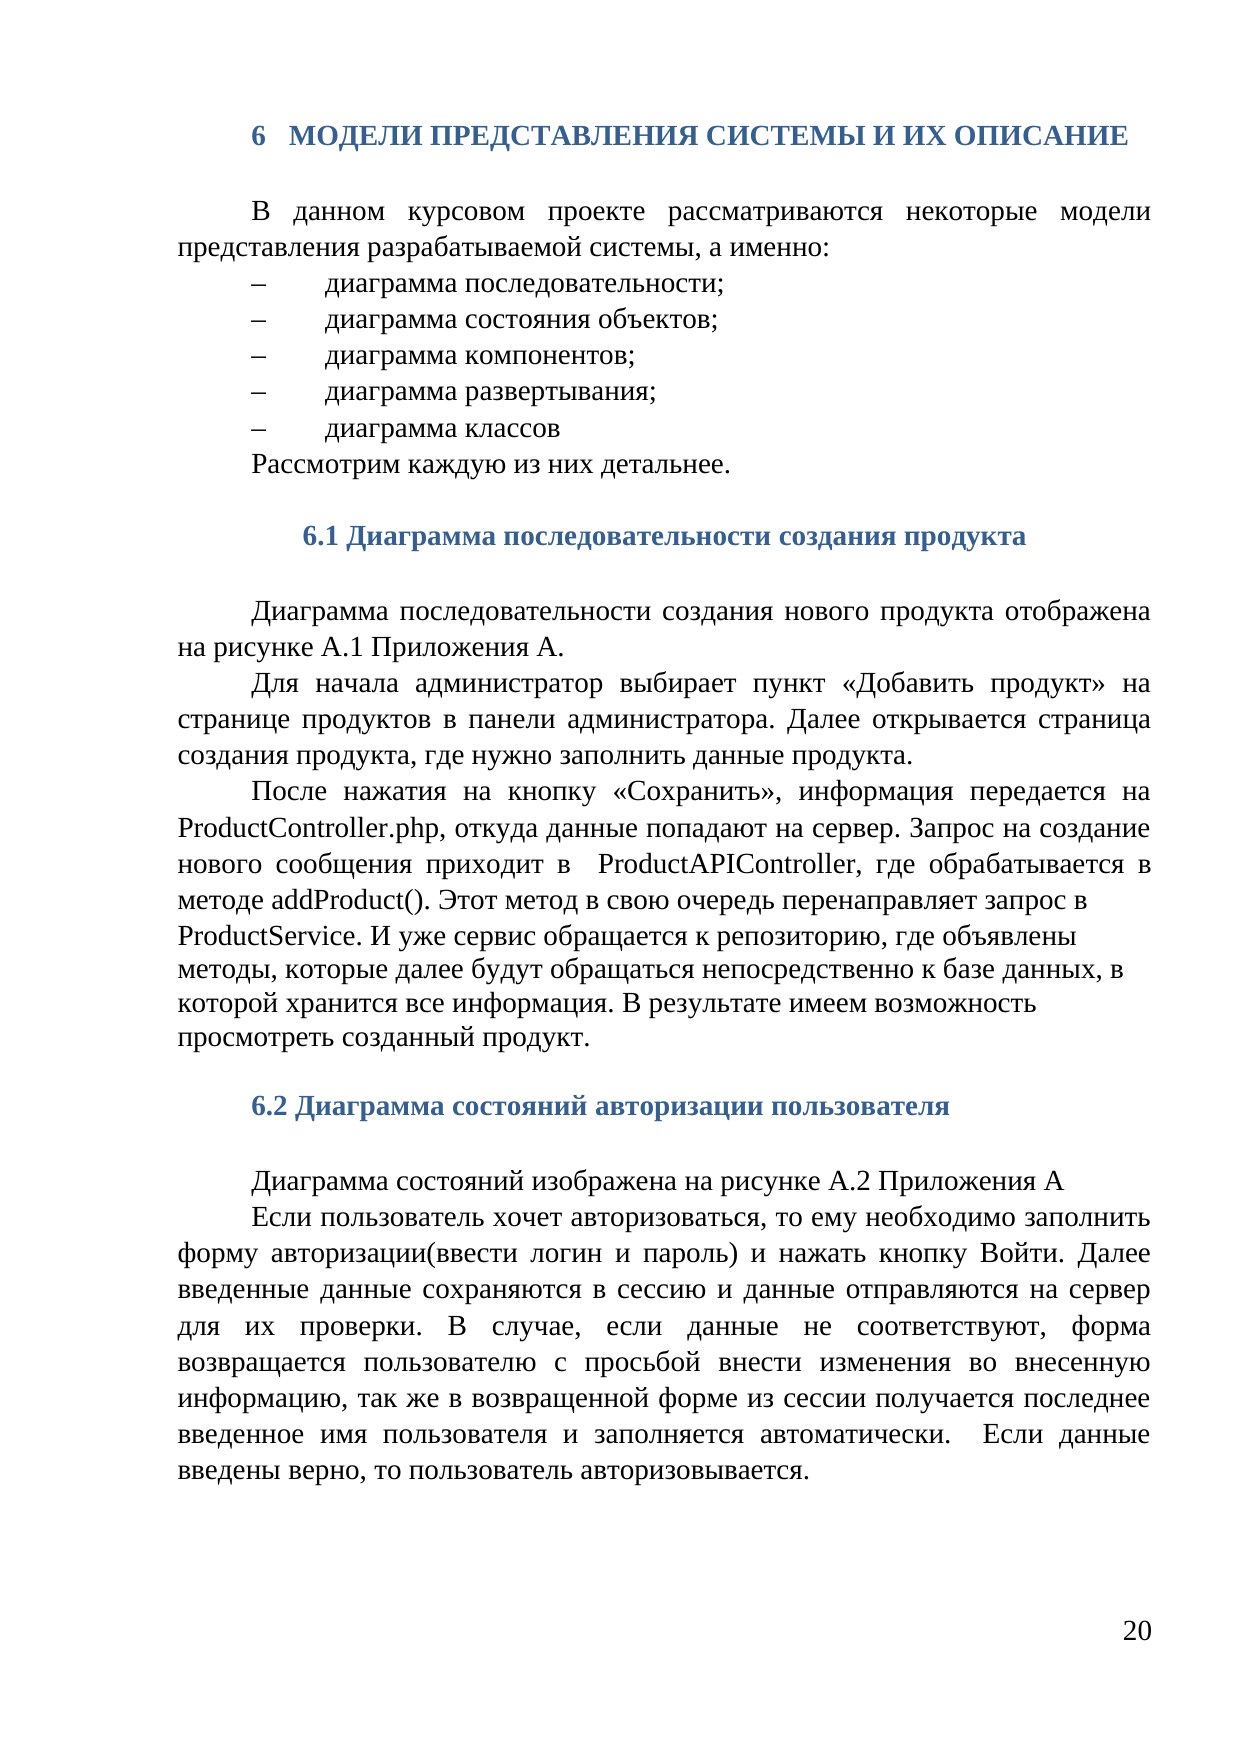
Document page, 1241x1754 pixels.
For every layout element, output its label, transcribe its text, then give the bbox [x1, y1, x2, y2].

text Диаграмма последовательности создания нового продукта отображена на рисунке А.1 Приложения А. [177, 593, 1152, 662]
text Диаграмма состояний изображена на рисунке А.2 Приложения А [177, 1163, 1152, 1197]
text После нажатия на кнопку «Сохранить», информация передается на ProductController.php, откуда данные попадают на сервер. Запрос на создание нового сообщения приходит в ProductAPIController, где обрабатывается в методе addProduct(). Этот метод в свою очередь перенаправляет запрос в [177, 773, 1152, 916]
text – диаграмма развертывания; [177, 373, 1152, 407]
list МОДЕЛИ ПРЕДСТАВЛЕНИЯ СИСТЕМЫ И ИХ ОПИСАНИЕ [251, 118, 1152, 152]
text – диаграмма состояния объектов; [177, 301, 1152, 335]
text Рассмотрим каждую из них детальнее. [177, 446, 1152, 479]
text 6.1 Диаграмма последовательности создания продукта [177, 518, 1152, 552]
text – диаграмма последовательности; [177, 265, 1152, 299]
text В данном курсовом проекте рассматриваются некоторые модели представления разрабатываемой системы, а именно: [177, 193, 1152, 262]
text ProductService. И уже сервис обращается к репозиторию, где объявлены методы, которые далее будут обращаться непосредственно к базе данных, в которой хранится все информация. В результате имеем возможность просмотреть созданный продукт. [177, 918, 1152, 1052]
text Для начала администратор выбирает пункт «Добавить продукт» на странице продуктов в панели администратора. Далее открывается страница создания продукта, где нужно заполнить данные продукта. [177, 665, 1152, 771]
text – диаграмма компонентов; [177, 337, 1152, 371]
text Если пользователь хочет авторизоваться, то ему необходимо заполнить форму авторизации(ввести логин и пароль) и нажать кнопку Войти. Далее введенные данные сохраняются в сессию и данные отправляются на сервер для их проверки. В случае, если данные не соответствуют, форма возвращается пользователю с просьбой внести изменения во внесенную информацию, так же в возвращенной форме из сессии получается последнее введенное имя пользователя и заполняется автоматически. Если данные введены верно, то пользователь авторизовывается. [177, 1199, 1152, 1486]
text – диаграмма классов [177, 410, 1152, 443]
text 6.2 Диаграмма состояний авторизации пользователя [177, 1088, 1152, 1122]
